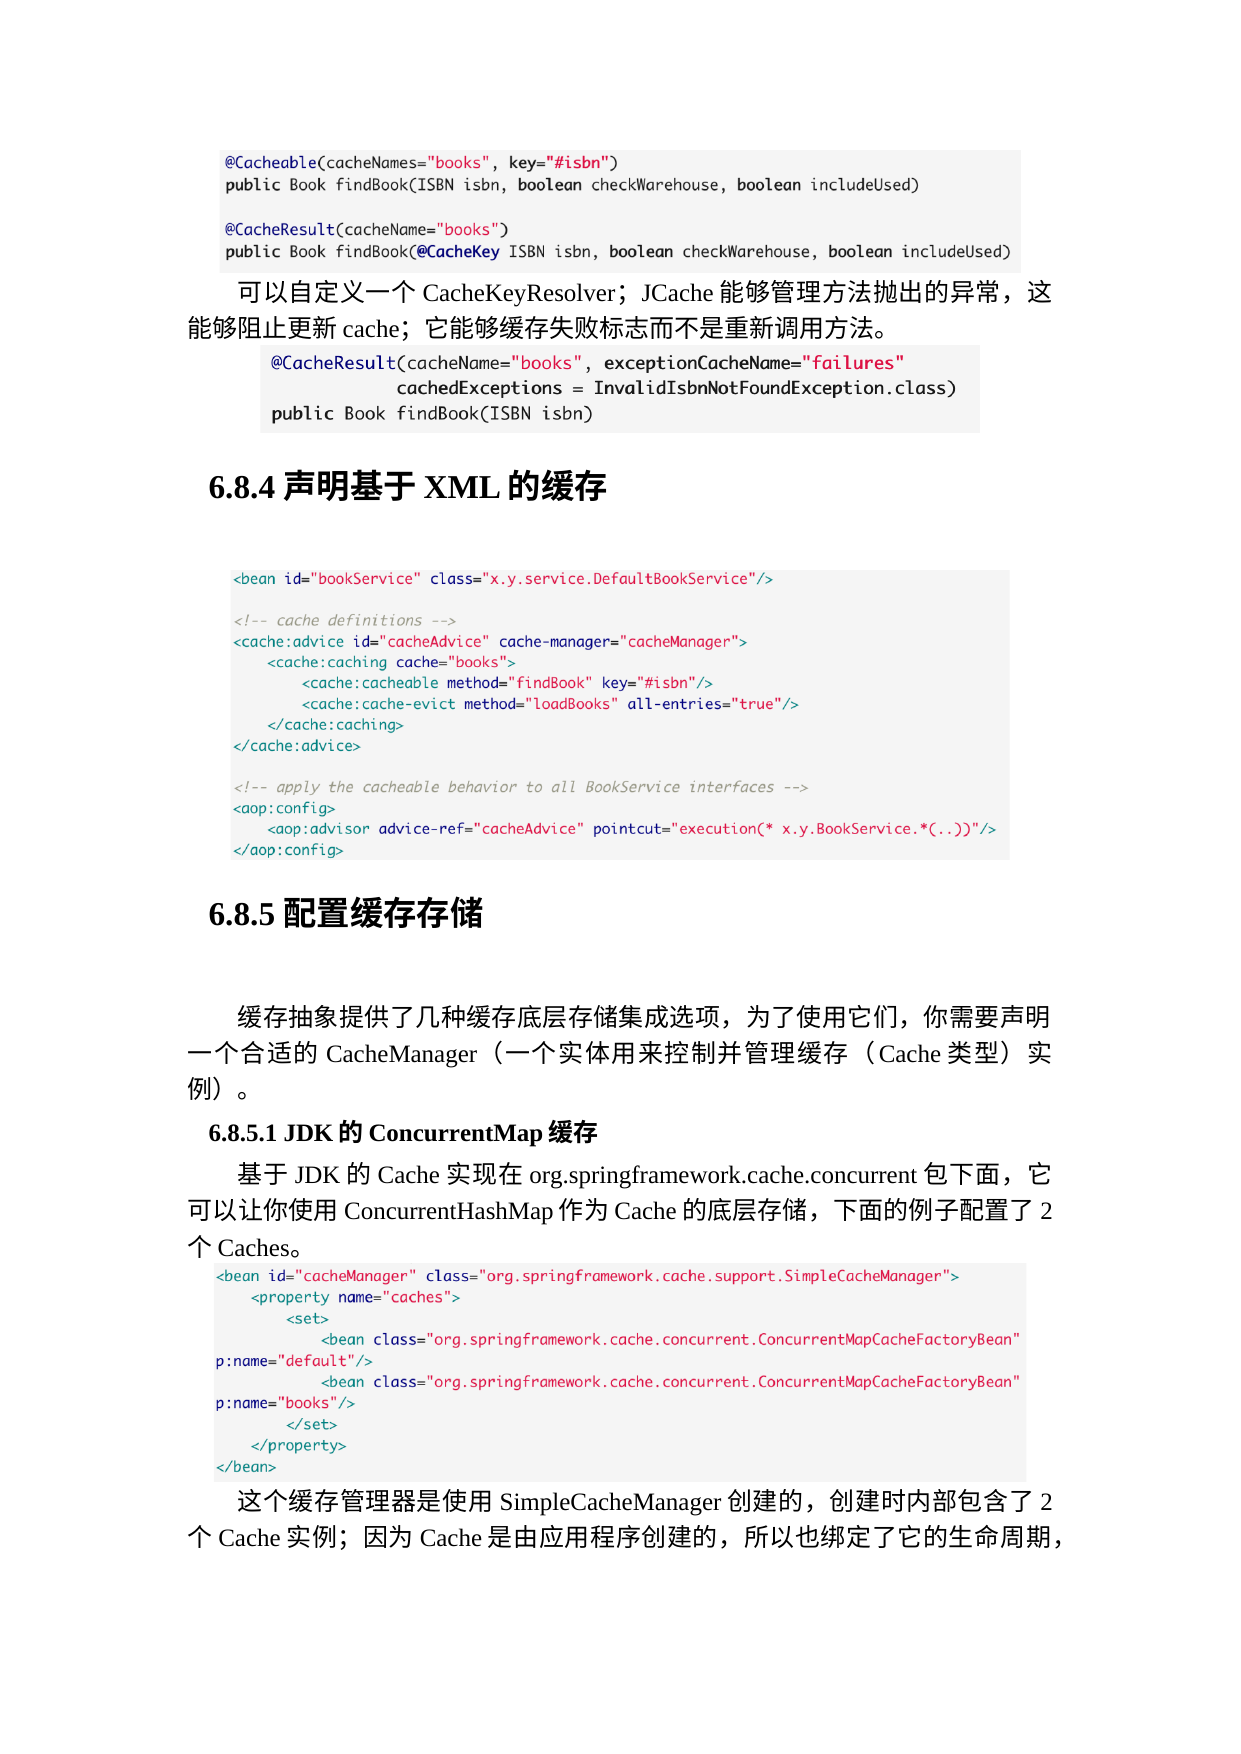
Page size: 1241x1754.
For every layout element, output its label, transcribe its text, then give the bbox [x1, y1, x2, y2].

subtitle 6.8.5 配置缓存存储 [187, 887, 1053, 935]
subtitle 6.8.4 声明基于XML的缓存 [187, 459, 1053, 508]
picture [213, 1263, 1027, 1482]
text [187, 1482, 1053, 1554]
picture [260, 345, 980, 433]
text 可以自定义一个CacheKeyResolver；JCache能够管理方法抛出的异常，这能够阻止更新cache；它能够缓存失败标志而不是重新调用方法。 [187, 273, 1053, 345]
picture [219, 150, 1021, 273]
picture [230, 570, 1010, 860]
text 缓存抽象提供了几种缓存底层存储集成选项，为了使用它们，你需要声明一个合适的CacheManager（一个实体用来控制并管理缓存（Cache类型）实例）。 [187, 997, 1053, 1106]
subtitle 6.8.5.1 JDK的ConcurrentMap缓存 [187, 1112, 1053, 1148]
text 基于JDK的Cache实现在org.springframework.cache.concurrent包下面，它可以让你使用ConcurrentHashMap作为Cache的底层存储，下面的例子配置了2个Caches。 [187, 1154, 1053, 1263]
